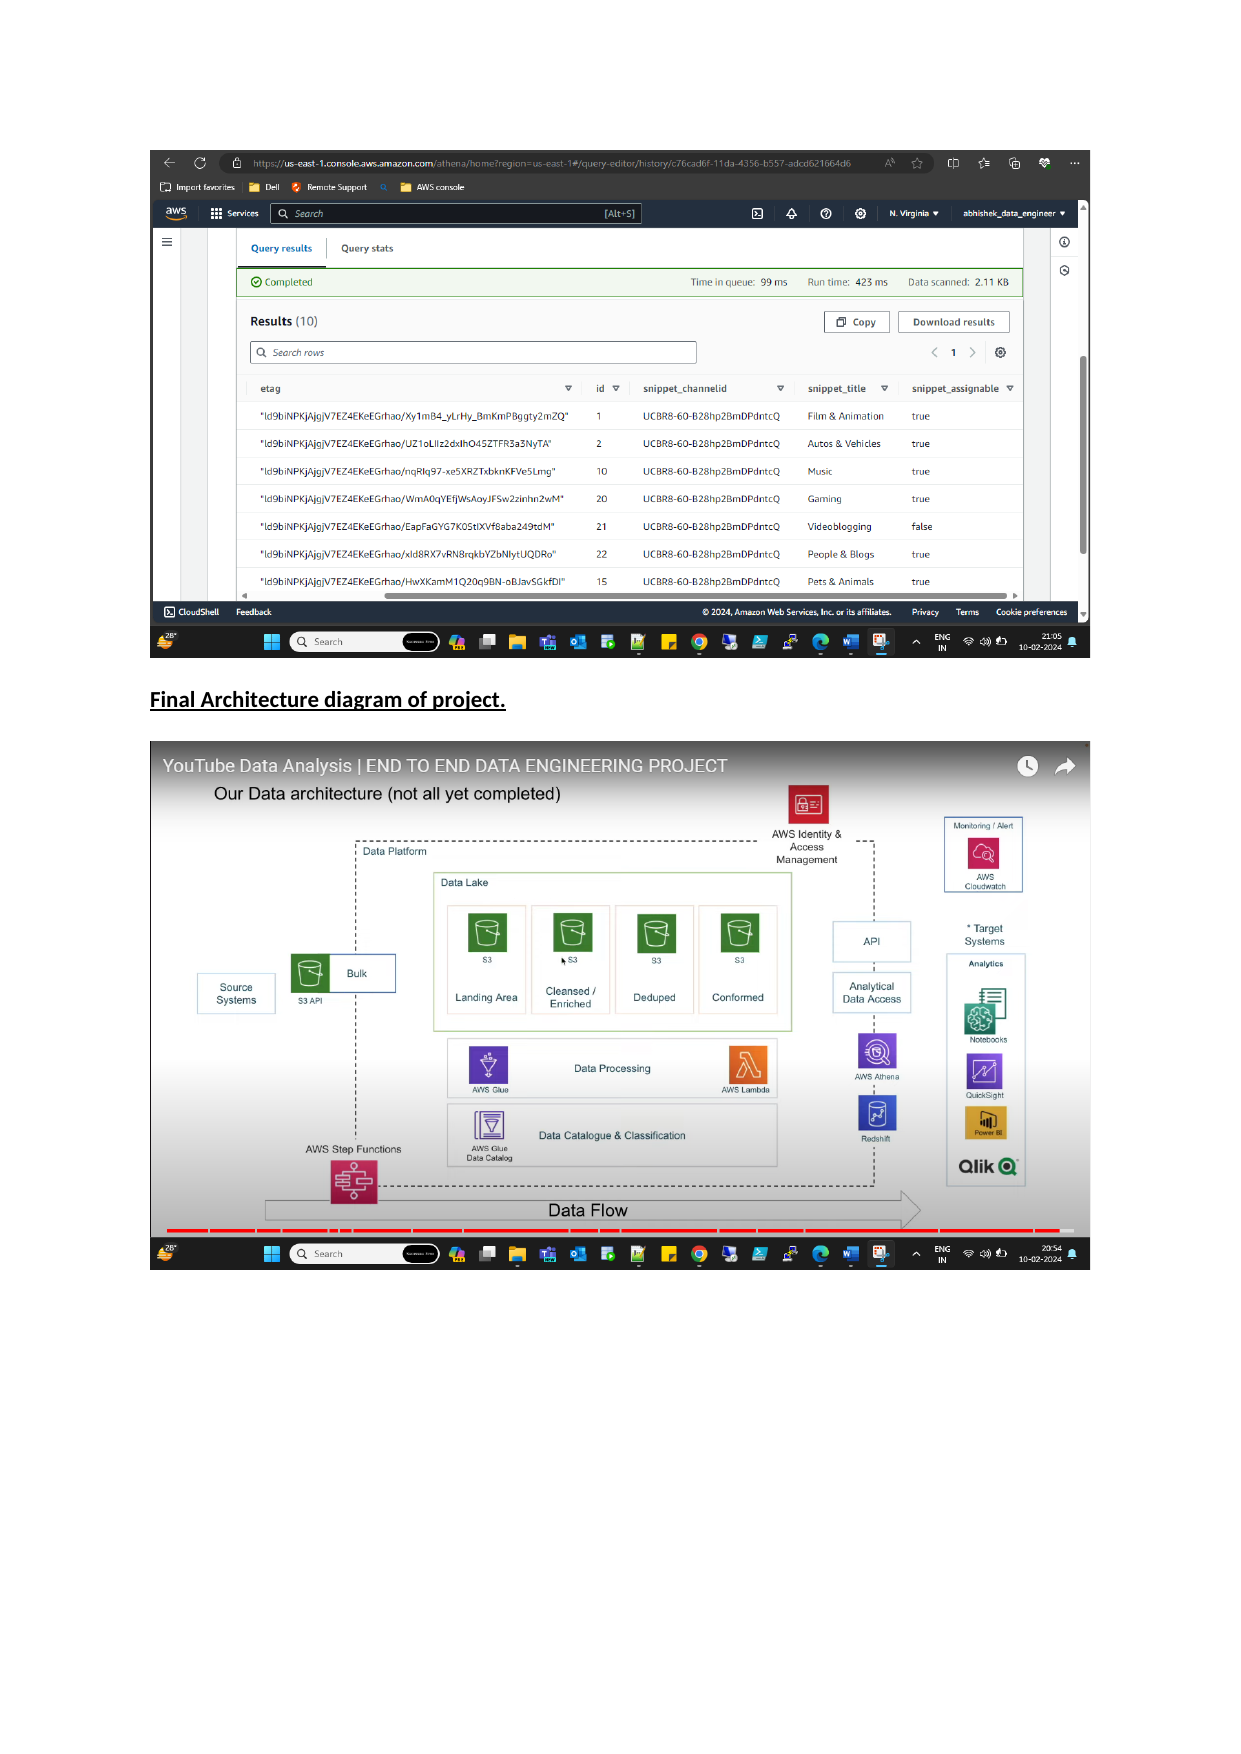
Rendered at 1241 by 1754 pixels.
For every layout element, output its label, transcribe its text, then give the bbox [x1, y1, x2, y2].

picture [150, 150, 1091, 658]
text Final Architecture diagram of project. [150, 685, 1090, 713]
picture [150, 741, 1091, 1270]
